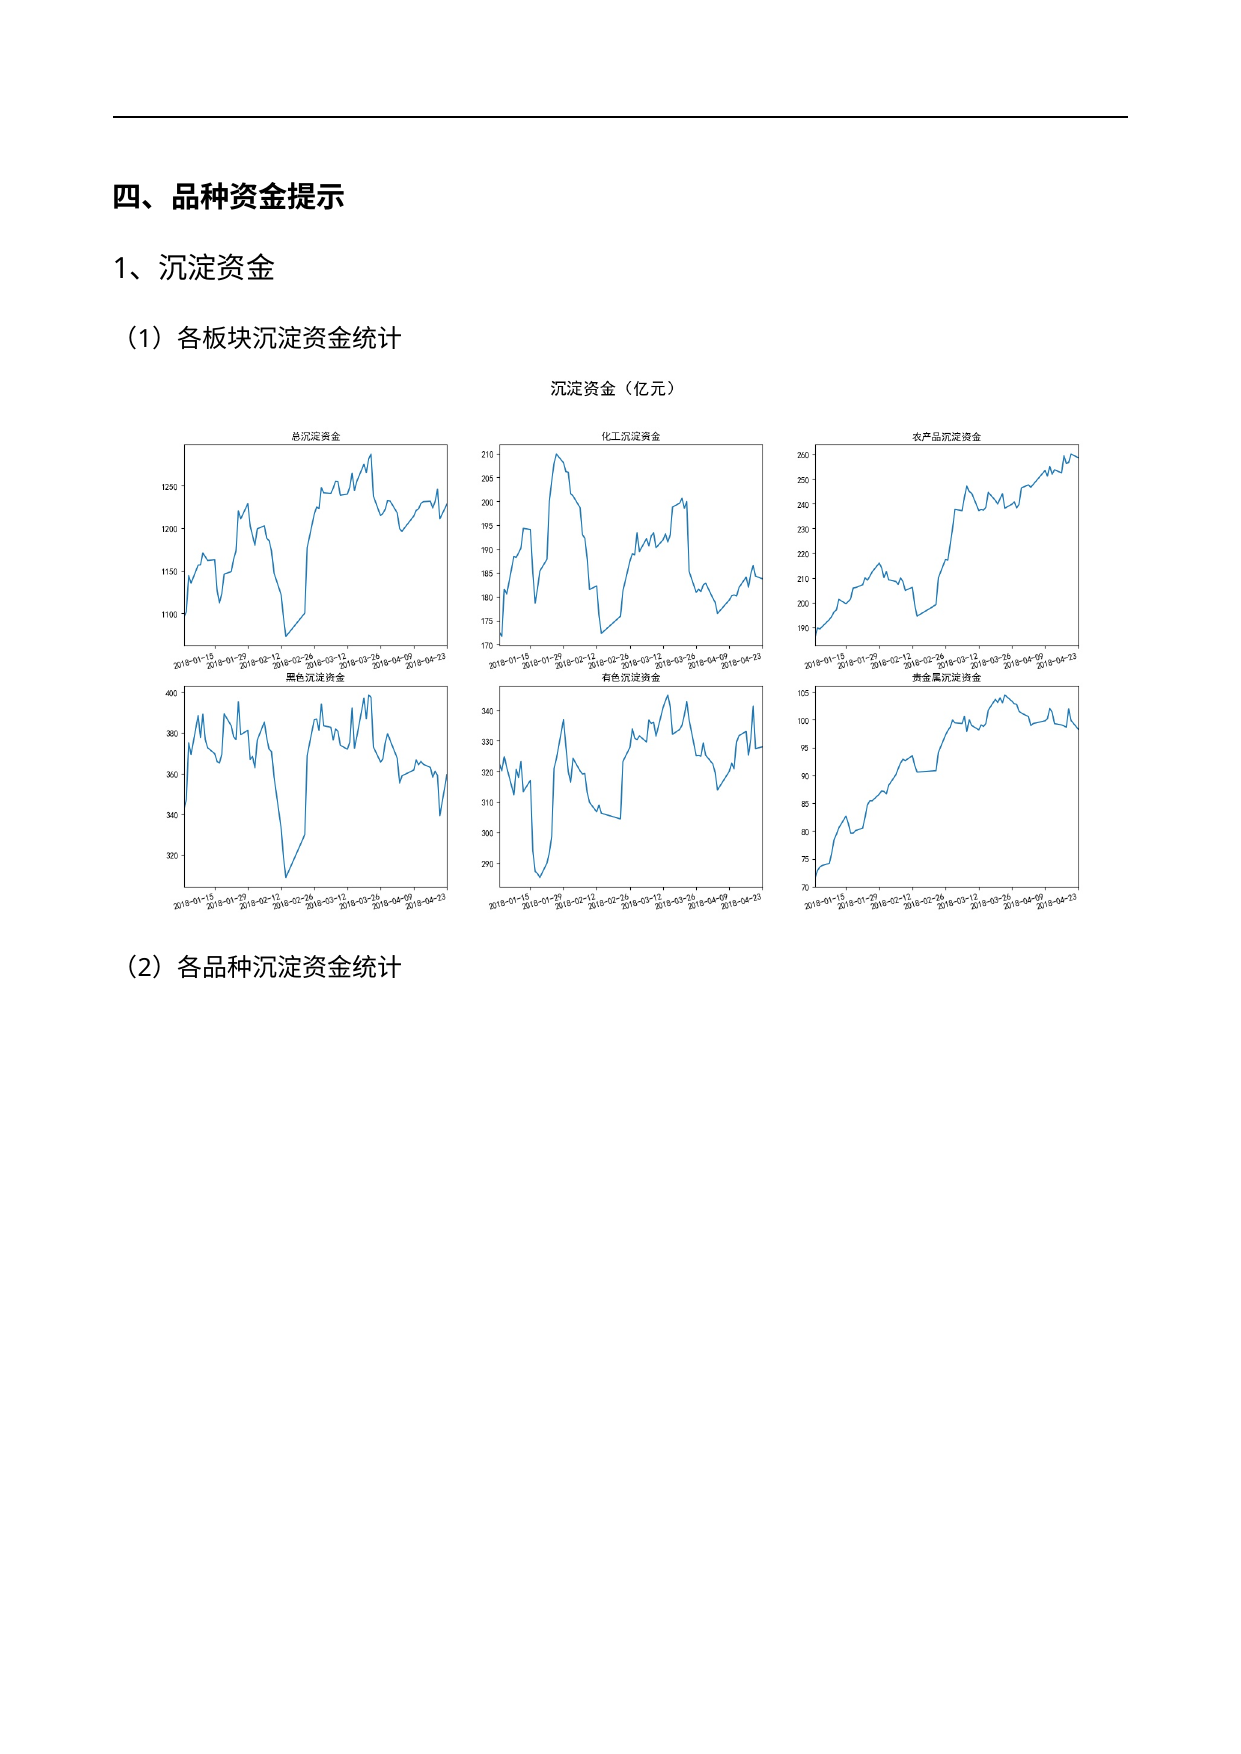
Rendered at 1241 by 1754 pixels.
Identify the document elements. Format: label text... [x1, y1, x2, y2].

text 1、沉淀资金 [112, 233, 1128, 298]
text （2）各品种沉淀资金统计 [112, 933, 1128, 998]
picture [155, 375, 1085, 916]
text （1）各板块沉淀资金统计 [112, 304, 1128, 369]
text 四、品种资金提示 [112, 162, 1128, 227]
